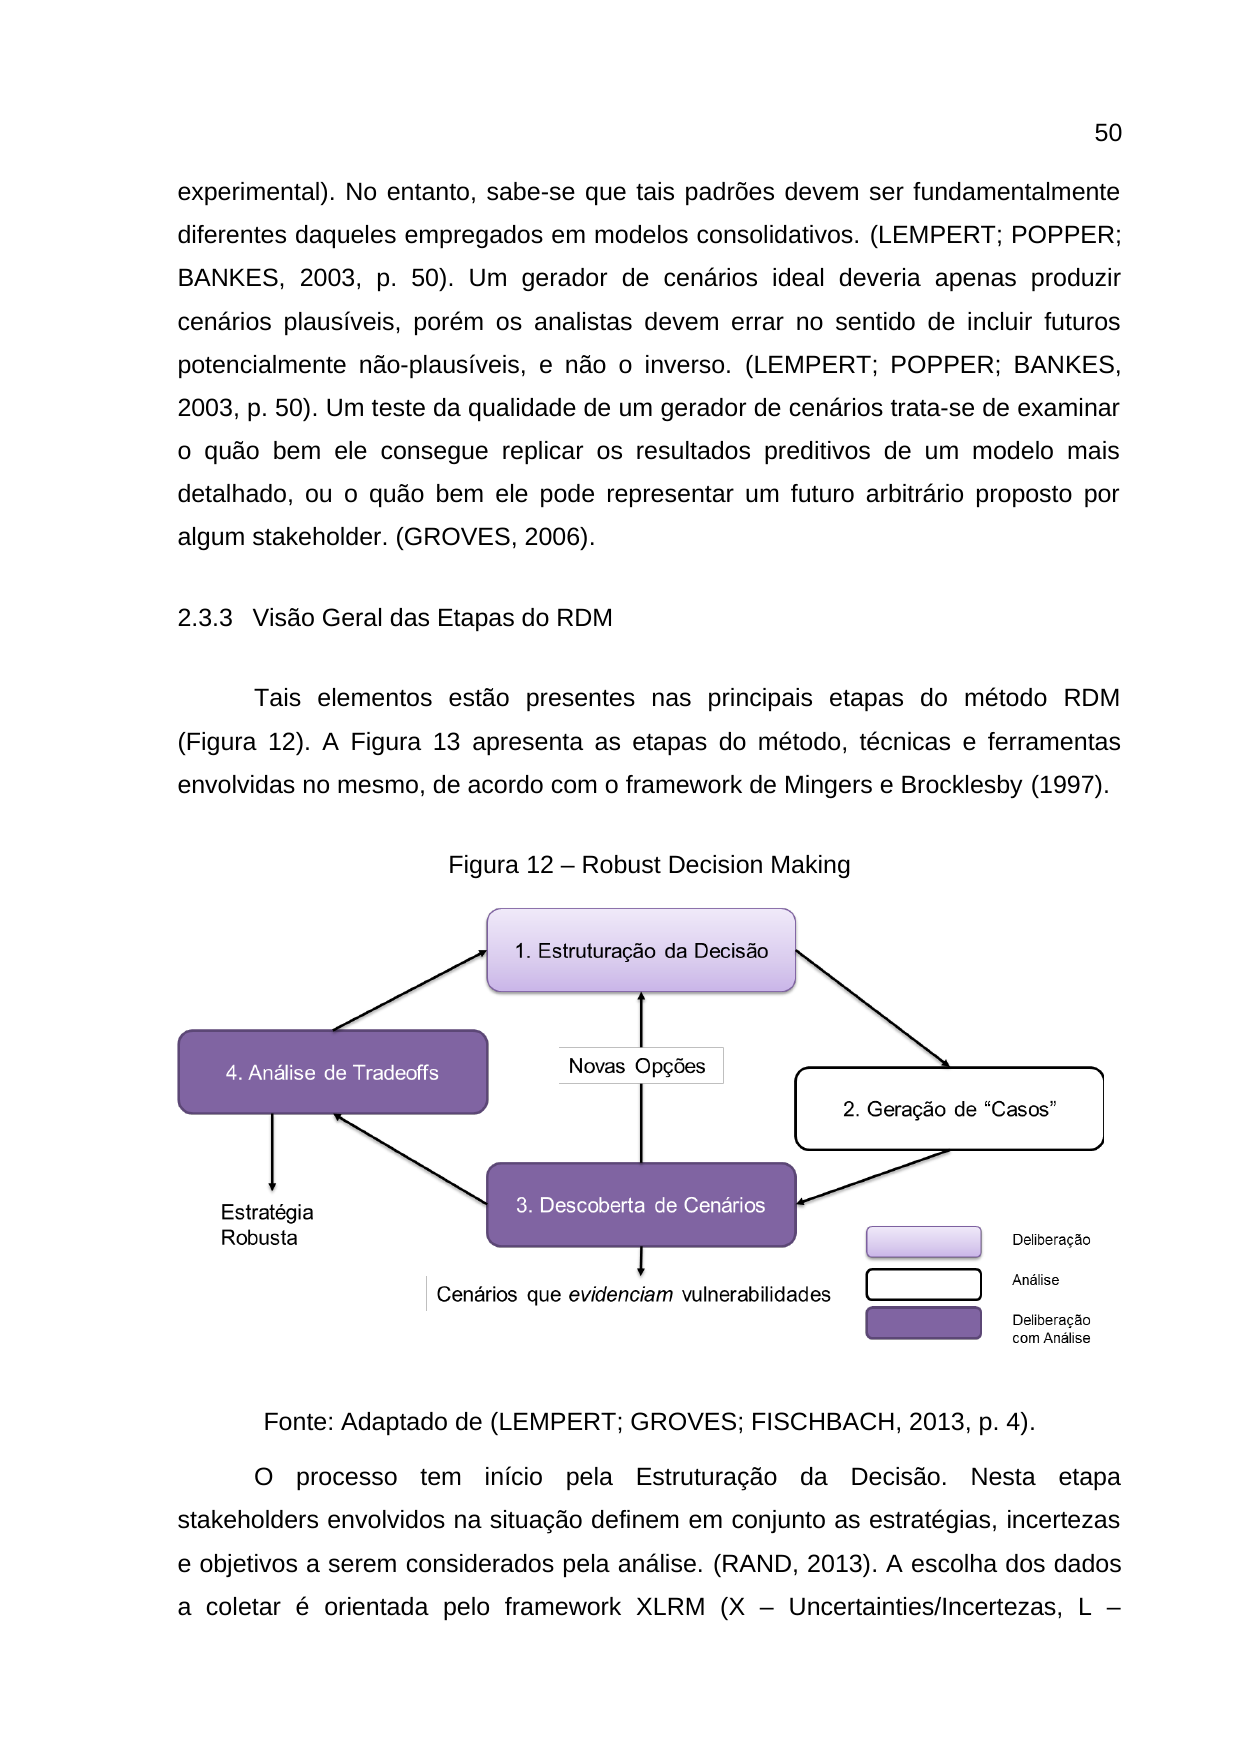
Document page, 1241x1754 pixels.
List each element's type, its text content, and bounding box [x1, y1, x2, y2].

text Tais elementos estão presentes nas principais etapas do método RDM (Figura 12). A Figura 13 apresenta as etapas do método, técnicas e ferramentas envolvidas no mesmo, de acordo com o framework de Mingers e Brocklesby (1997). [177, 683, 1122, 798]
text Figura 12 – Robust Decision Making [177, 850, 1122, 879]
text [177, 1462, 1122, 1620]
subtitle Visão Geral das Etapas do RDM [177, 603, 1122, 632]
picture [177, 906, 1104, 1355]
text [177, 177, 1122, 551]
text Fonte: Adaptado de (LEMPERT; GROVES; FISCHBACH, 2013, p. 4). [177, 1407, 1122, 1435]
